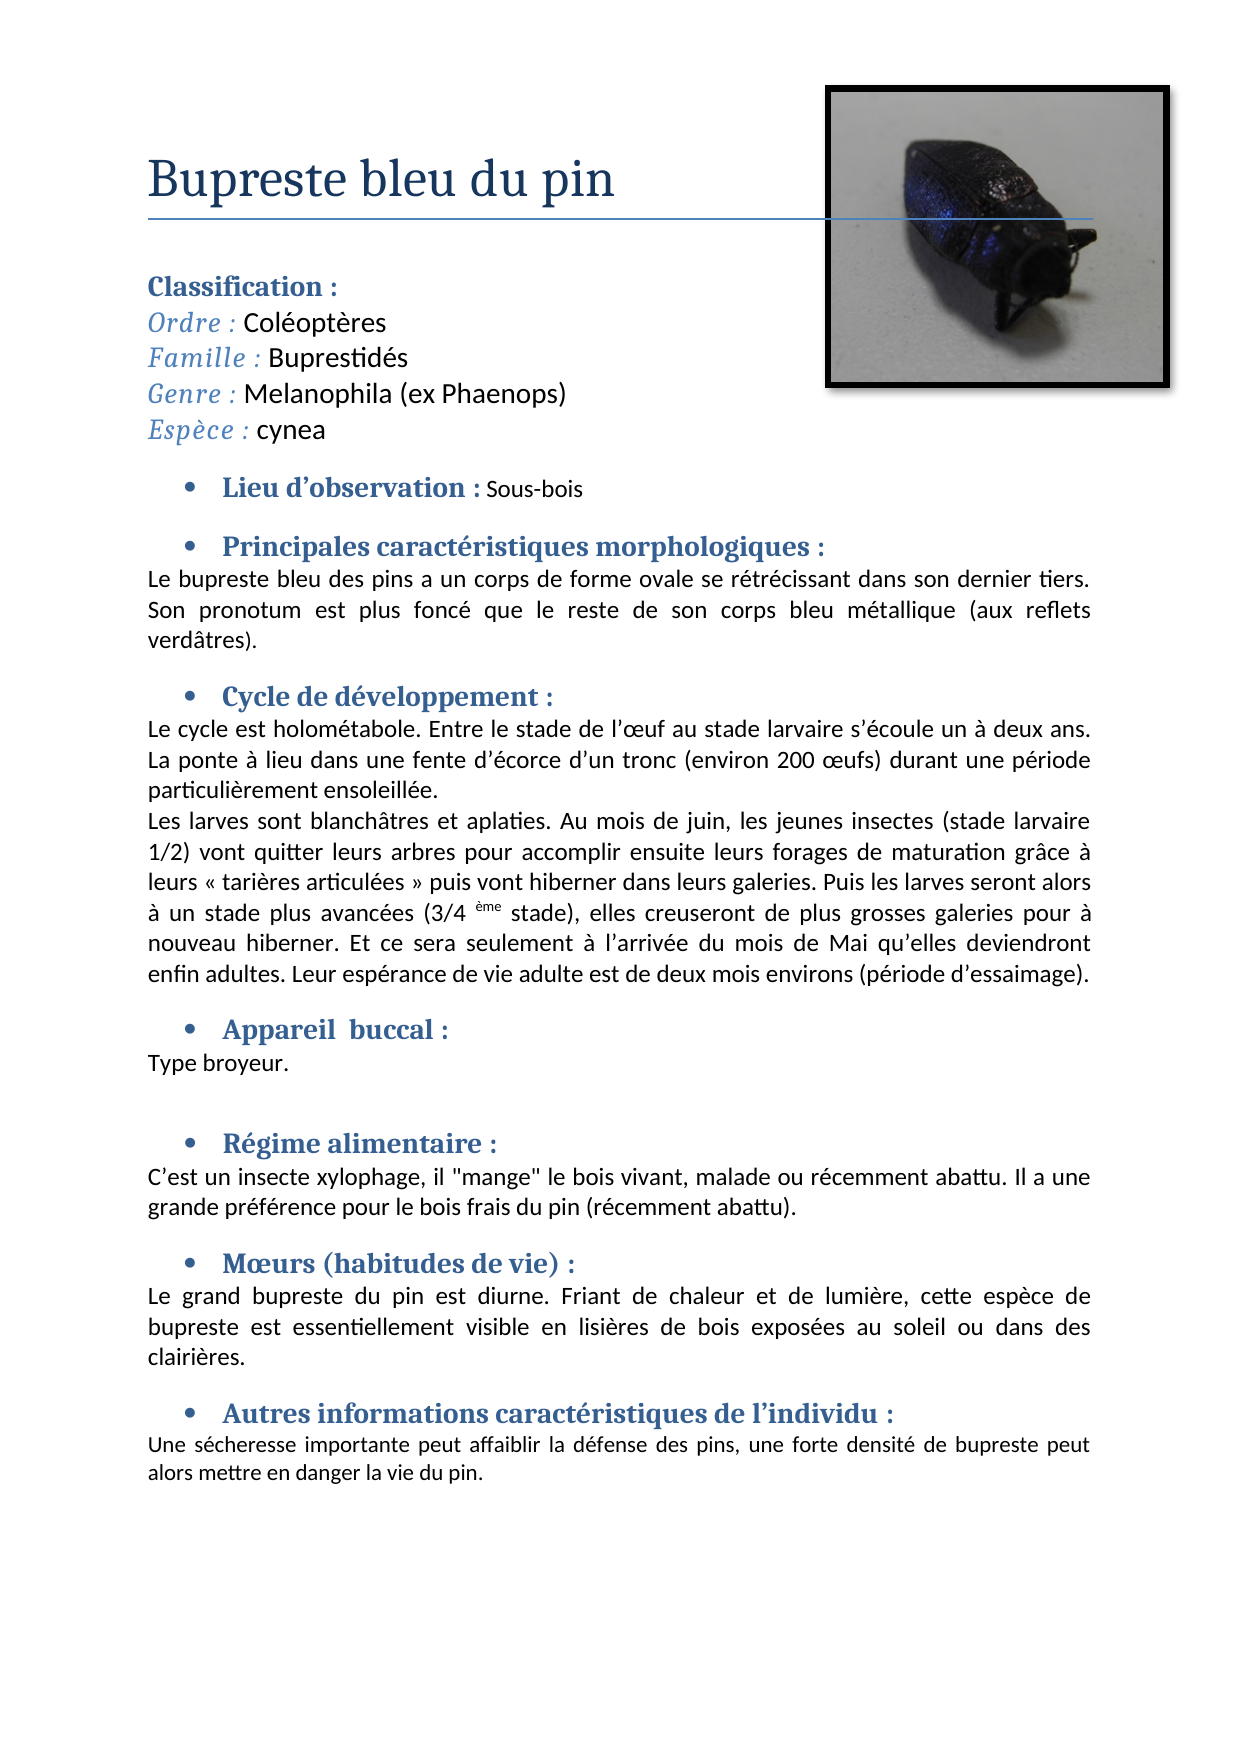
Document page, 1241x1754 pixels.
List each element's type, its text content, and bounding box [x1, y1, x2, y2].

text Le grand bupreste du pin est diurne. Friant de chaleur et de lumière, cette espèce de bupreste est essentiellement visible en lisières de bois exposées au soleil ou dans des clairières. [148, 1280, 1093, 1372]
subtitle Appareil buccal : [185, 1013, 1093, 1047]
text Les larves sont blanchâtres et aplaties. Au mois de juin, les jeunes insectes (stade larvaire 1/2) vont quitter leurs arbres pour accomplir ensuite leurs forages de maturation grâce à leurs « tarières articulées » puis vont hiberner dans leurs galeries. Puis les larves seront alors à un stade plus avancées (3/4 ème stade), elles creuseront de plus grosses galeries pour à nouveau hiberner. Et ce sera seulement à l’arrivée du mois de Mai qu’elles deviendront enfin adultes. Leur espérance de vie adulte est de deux mois environs (période d’essaimage). [148, 805, 1093, 988]
text Type broyeur. [148, 1047, 1093, 1077]
text Ordre : Coléoptères [148, 304, 1093, 339]
text C’est un insecte xylophage, il "mange" le bois vivant, malade ou récemment abattu. Il a une grande préférence pour le bois frais du pin (récemment abattu). [148, 1161, 1093, 1222]
text Une sécheresse importante peut affaiblir la défense des pins, une forte densité de bupreste peut alors mettre en danger la vie du pin. [148, 1431, 1093, 1487]
subtitle Lieu d’observation : Sous-bois [185, 471, 1093, 505]
text Le bupreste bleu des pins a un corps de forme ovale se rétrécissant dans son dernier tiers. Son pronotum est plus foncé que le reste de son corps bleu métallique (aux reflets verdâtres). [148, 563, 1093, 655]
text Genre : Melanophila (ex Phaenops) [148, 375, 1093, 411]
picture [831, 92, 1163, 382]
subtitle Classification : [148, 270, 1093, 304]
subtitle Mœurs (habitudes de vie) : [185, 1247, 1093, 1280]
subtitle Autres informations caractéristiques de l’individu : [185, 1397, 1093, 1431]
text Espèce : cynea [148, 411, 1093, 446]
subtitle Principales caractéristiques morphologiques : [185, 530, 1093, 563]
subtitle Cycle de développement : [185, 680, 1093, 713]
text Famille : Buprestidés [148, 339, 1093, 375]
title Bupreste bleu du pin [148, 148, 1093, 218]
subtitle Régime alimentaire : [185, 1127, 1093, 1161]
text Le cycle est holométabole. Entre le stade de l’œuf au stade larvaire s’écoule un à deux ans. La ponte à lieu dans une fente d’écorce d’un tronc (environ 200 œufs) durant une période particulièrement ensoleillée. [148, 713, 1093, 805]
